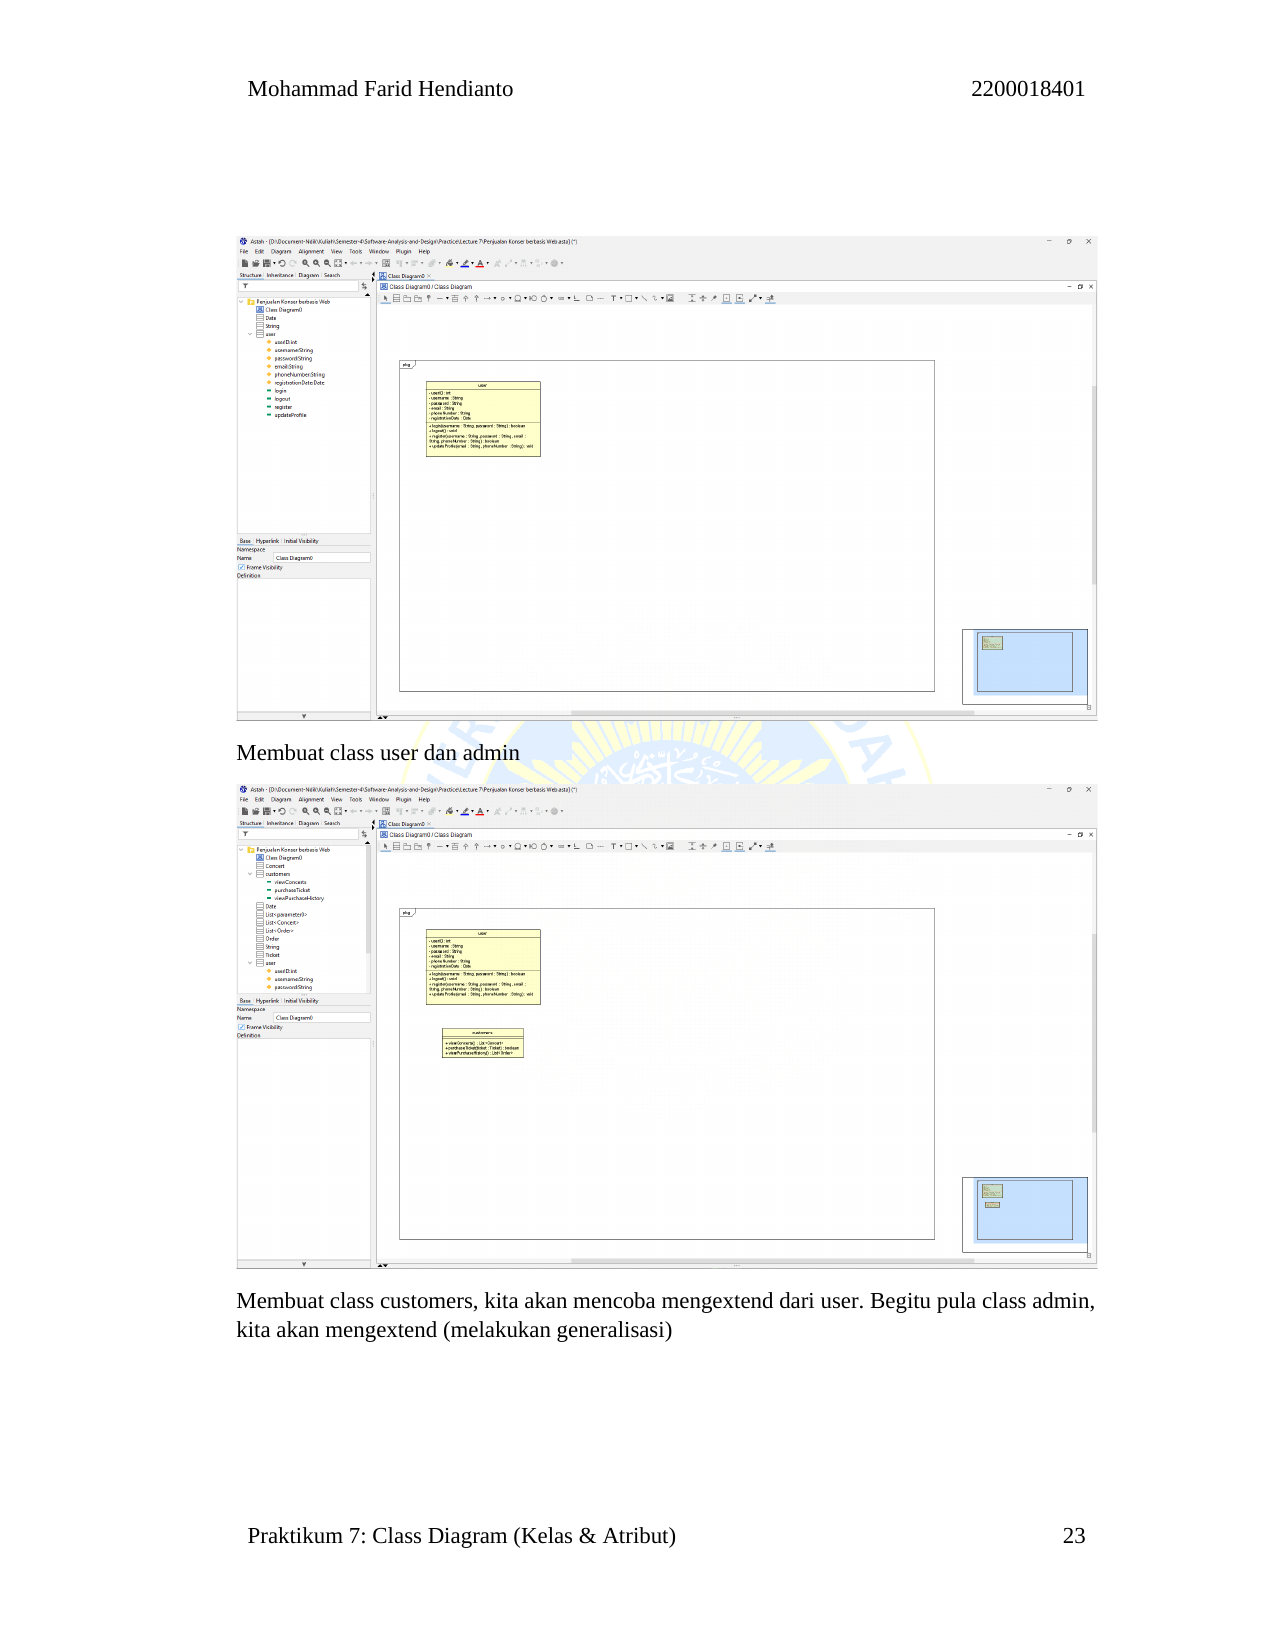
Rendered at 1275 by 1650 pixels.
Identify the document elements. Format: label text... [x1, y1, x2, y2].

text Membuat class customers, kita akan mencoba mengextend dari user. Begitu pula class admin, kita akan mengextend (melakukan generalisasi) [236, 1288, 1098, 1342]
picture [236, 784, 1098, 1269]
picture [236, 236, 1098, 721]
text Membuat class user dan admin [236, 739, 1098, 766]
